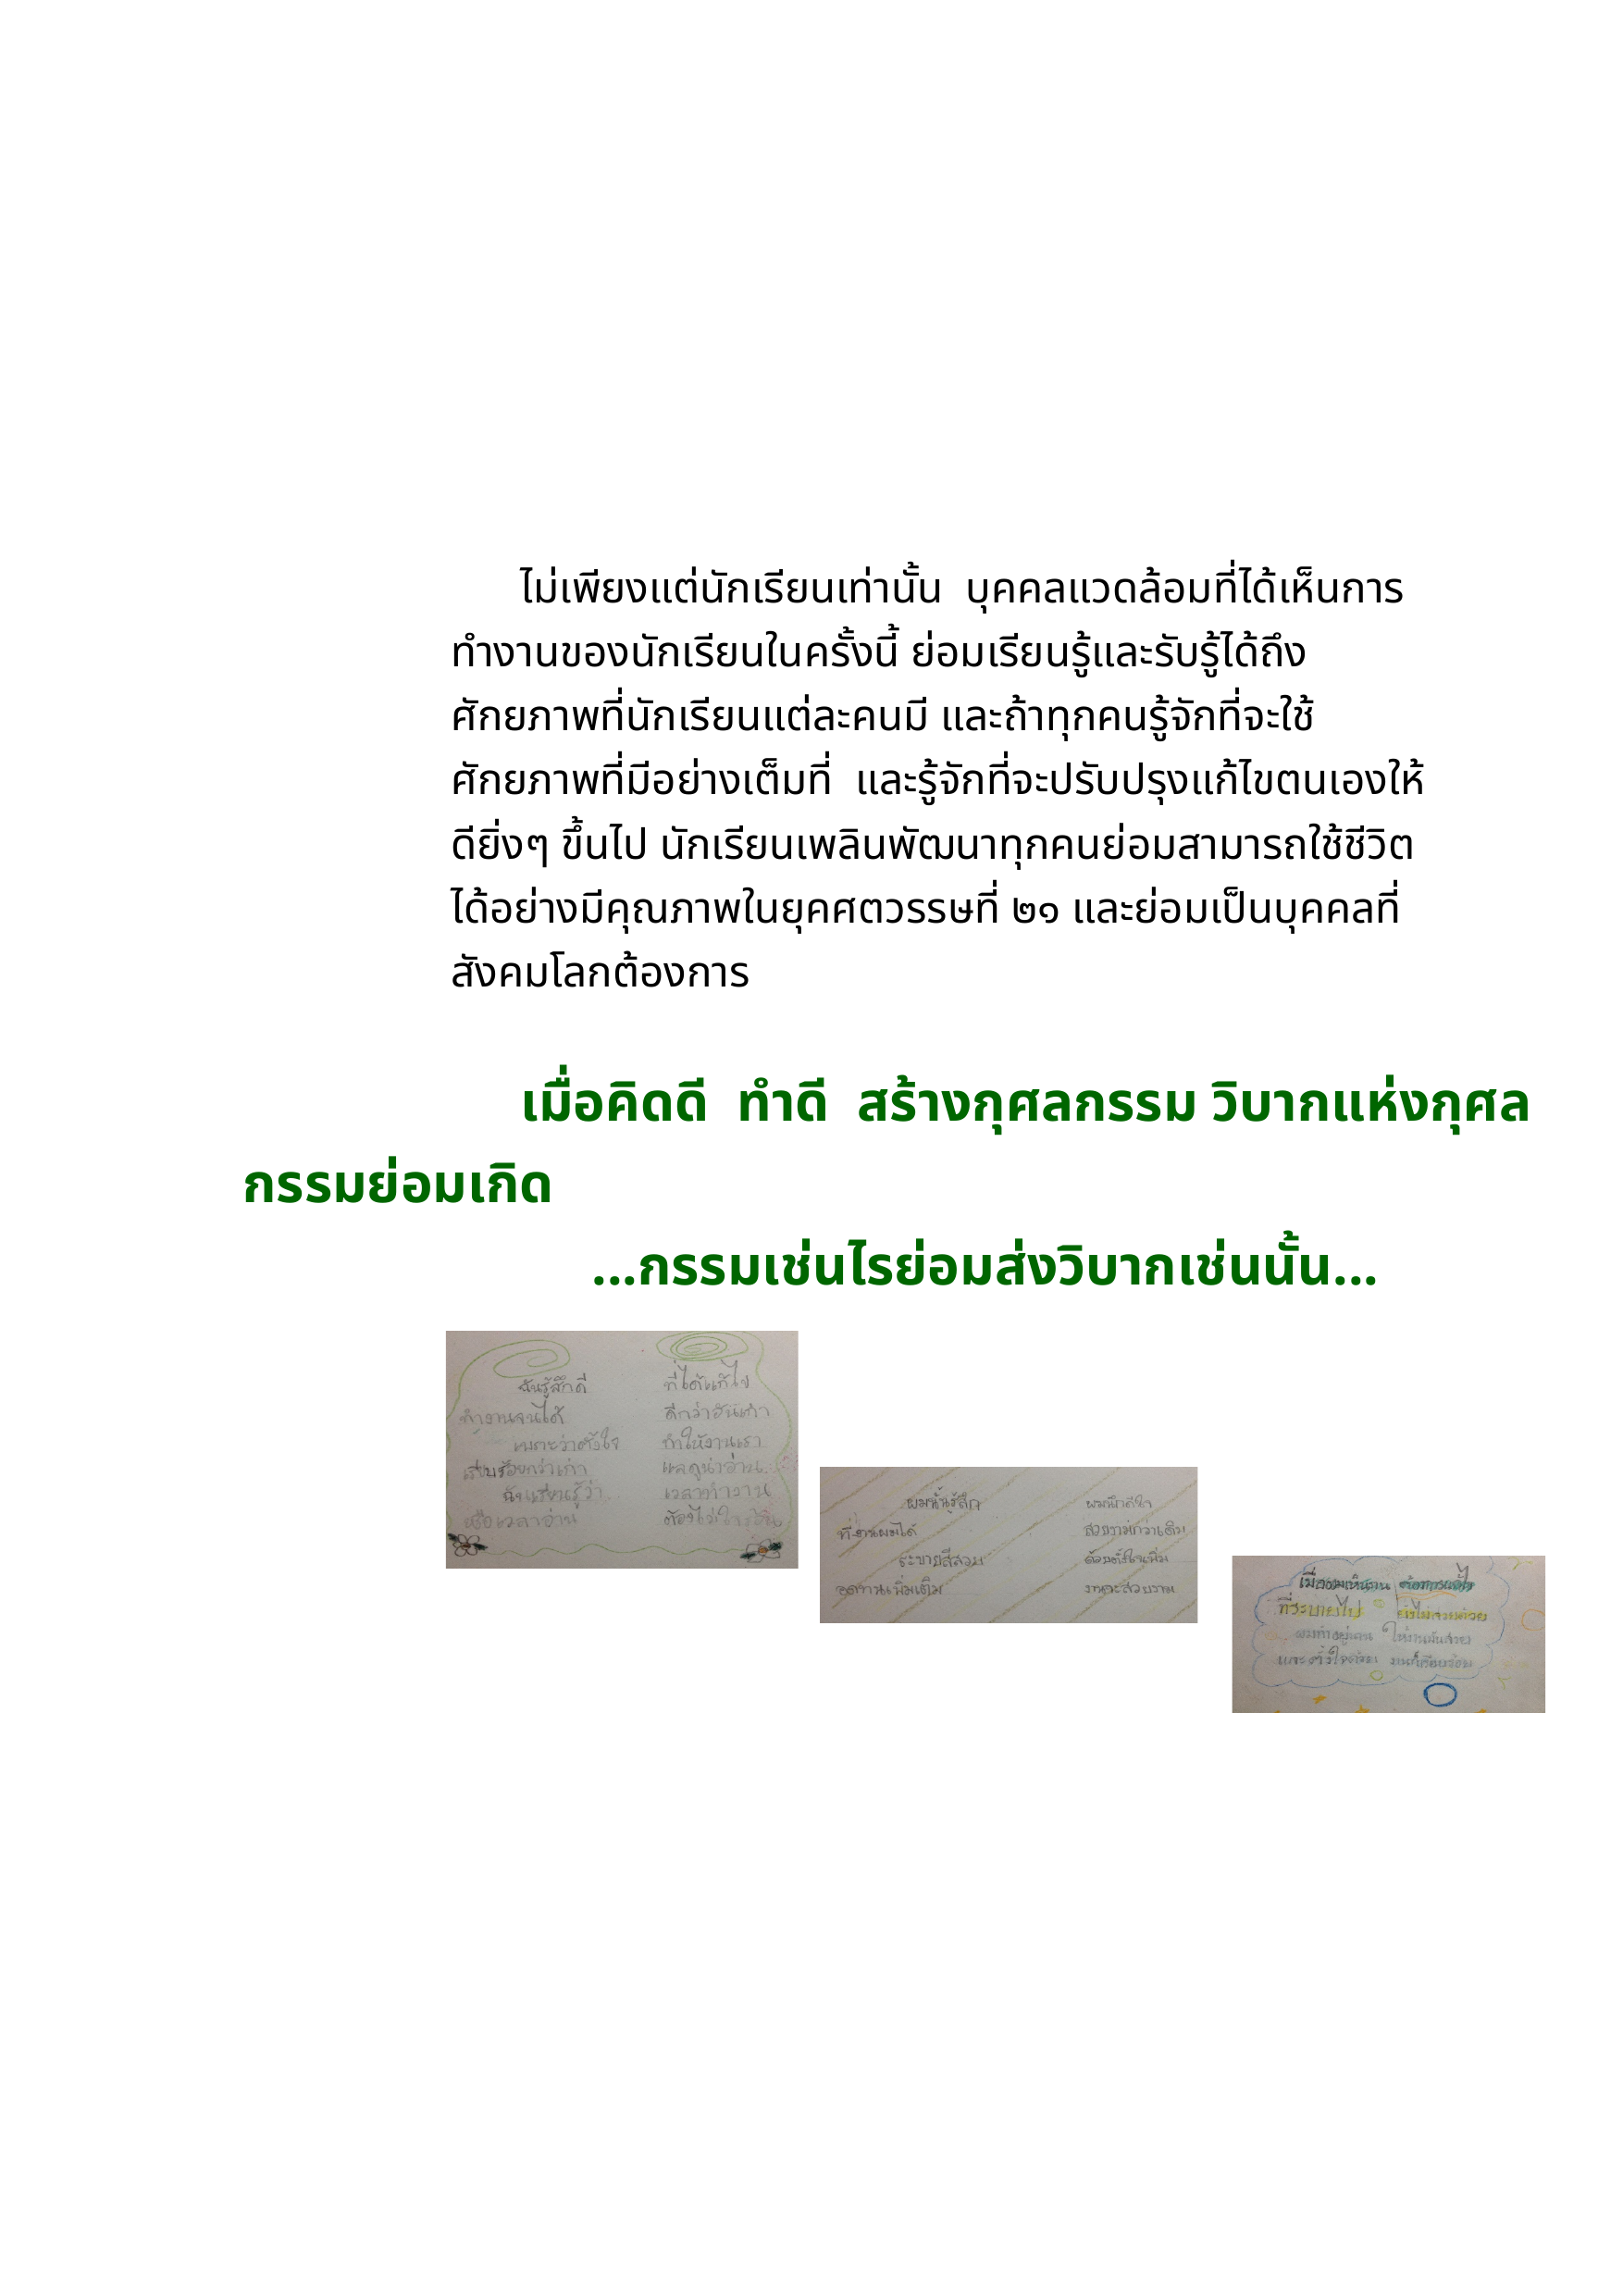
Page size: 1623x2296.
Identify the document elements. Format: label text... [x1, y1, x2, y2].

text ไม่เพียงแต่นักเรียนเท่านั้น บุคคลแวดล้อมที่ได้เห็นการทำงานของนักเรียนในครั้งนี้ ย่อมเรียนรู้และรับรู้ได้ถึงศักยภาพที่นักเรียนแต่ละคนมี และถ้าทุกคนรู้จักที่จะใช้ศักยภาพที่มีอย่างเต็มที่ และรู้จักที่จะปรับปรุงแก้ไขตนเองให้ดียิ่งๆ ขึ้นไป นักเรียนเพลินพัฒนาทุกคนย่อมสามารถใช้ชีวิตได้อย่างมีคุณภาพในยุคศตวรรษที่ ๒๑ และย่อมเป็นบุคคลที่สังคมโลกต้องการ [451, 557, 1450, 1006]
picture [445, 1331, 799, 1569]
picture [820, 1467, 1198, 1623]
text เมื่อคิดดี ทำดี สร้างกุศลกรรม วิบากแห่งกุศลกรรมย่อมเกิด [242, 1064, 1537, 1227]
picture [1232, 1556, 1546, 1713]
text ...กรรมเช่นไรย่อมส่งวิบากเช่นนั้น... [451, 1227, 1450, 1309]
